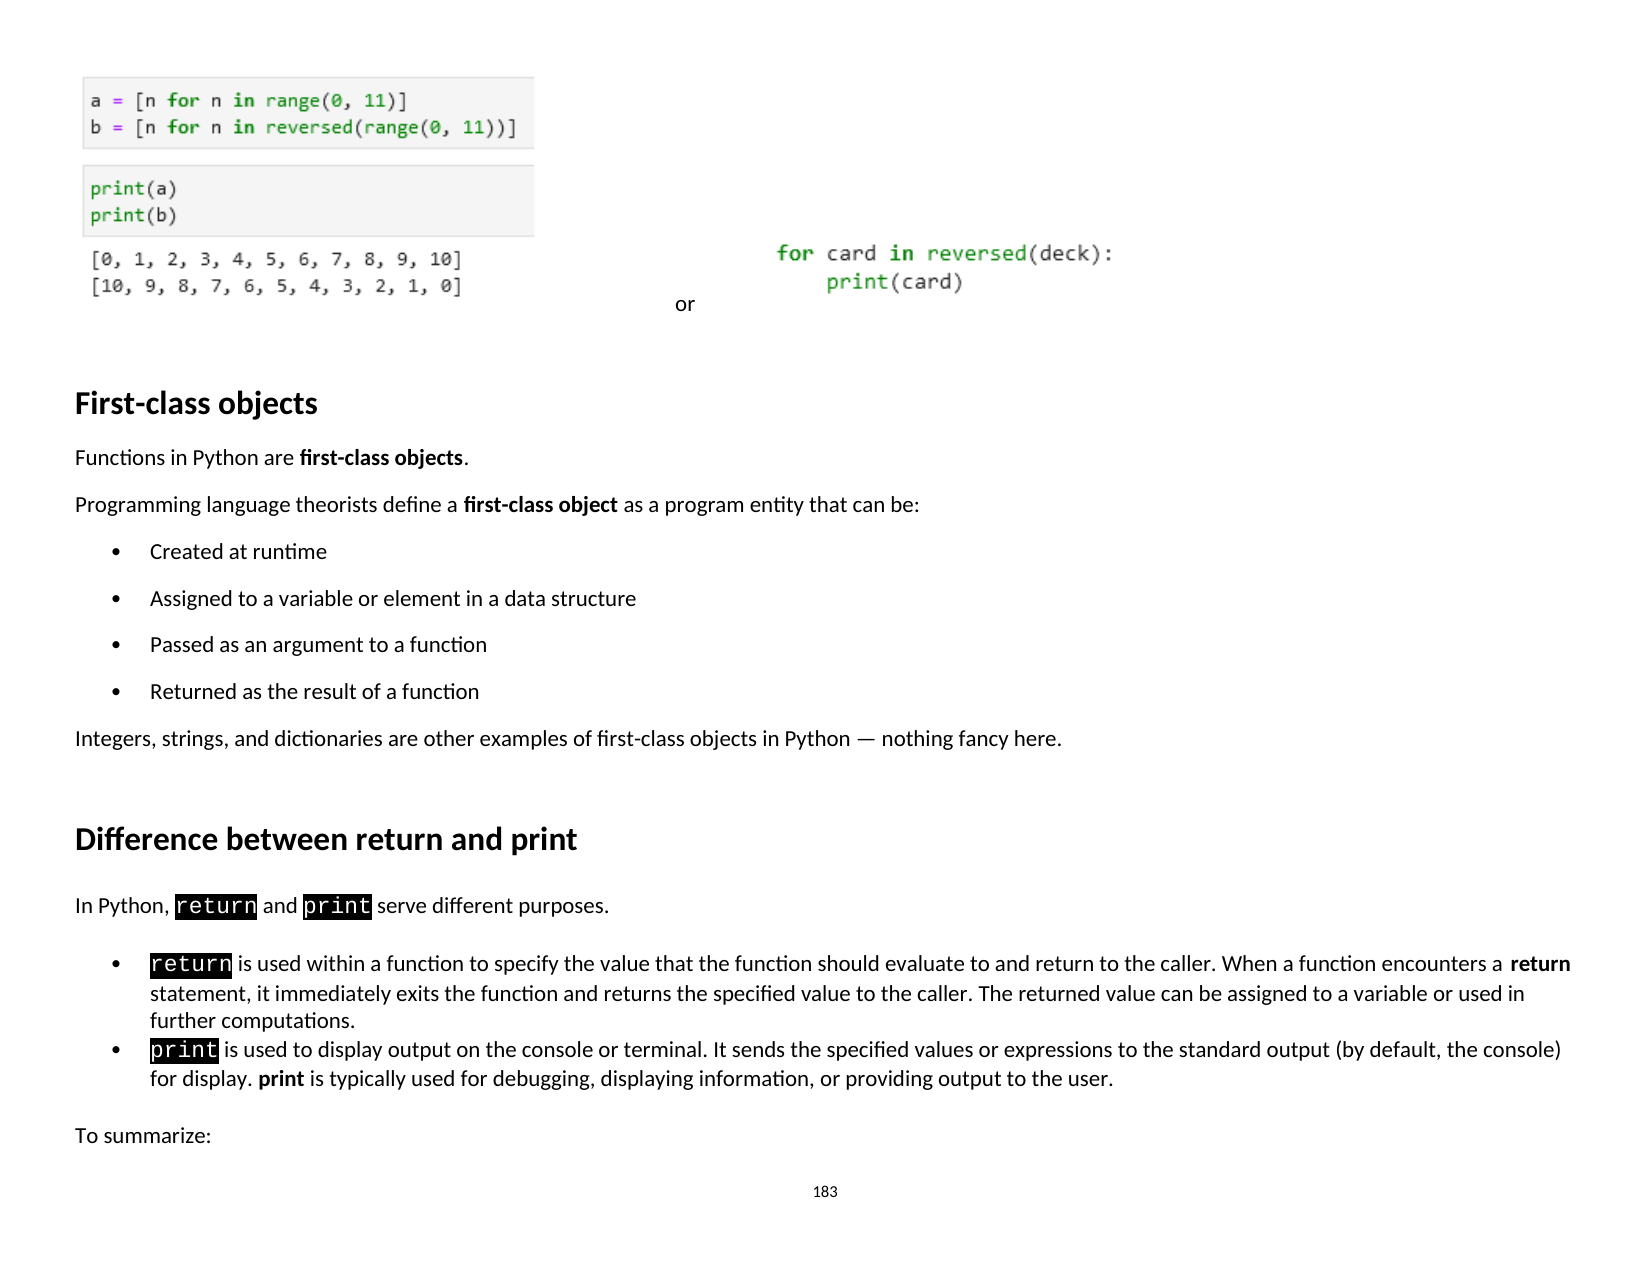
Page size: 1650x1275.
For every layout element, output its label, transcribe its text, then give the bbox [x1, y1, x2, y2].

text To summarize: [75, 1121, 1575, 1149]
picture [75, 75, 535, 311]
list Passed as an argument to a function [112, 631, 1575, 658]
list return is used within a function to specify the value that the function should evaluate to and return to the caller. When a function encounters a return statement, it immediately exits the function and returns the specified value to the caller. The returned value can be assigned to a variable or used in further computations. [112, 949, 1575, 1035]
list Returned as the result of a function [112, 677, 1575, 705]
picture [750, 226, 1125, 311]
text Functions in Python are first-class objects. [75, 443, 1575, 471]
list Assigned to a variable or element in a data structure [112, 584, 1575, 612]
text In Python, return and print serve different purposes. [75, 891, 1575, 920]
text First-class objects [75, 382, 1575, 423]
list Created at runtime [112, 537, 1575, 565]
list print is used to display output on the console or terminal. It sends the specified values or expressions to the standard output (by default, the console) for display. print is typically used for debugging, displaying information, or providing output to the user. [112, 1035, 1575, 1092]
text Programming language theorists define a first-class object as a program entity that can be: [75, 490, 1575, 518]
text Integers, strings, and dictionaries are other examples of first-class objects in Python — nothing fancy here. [75, 724, 1575, 752]
text Difference between return and print [75, 818, 1575, 859]
